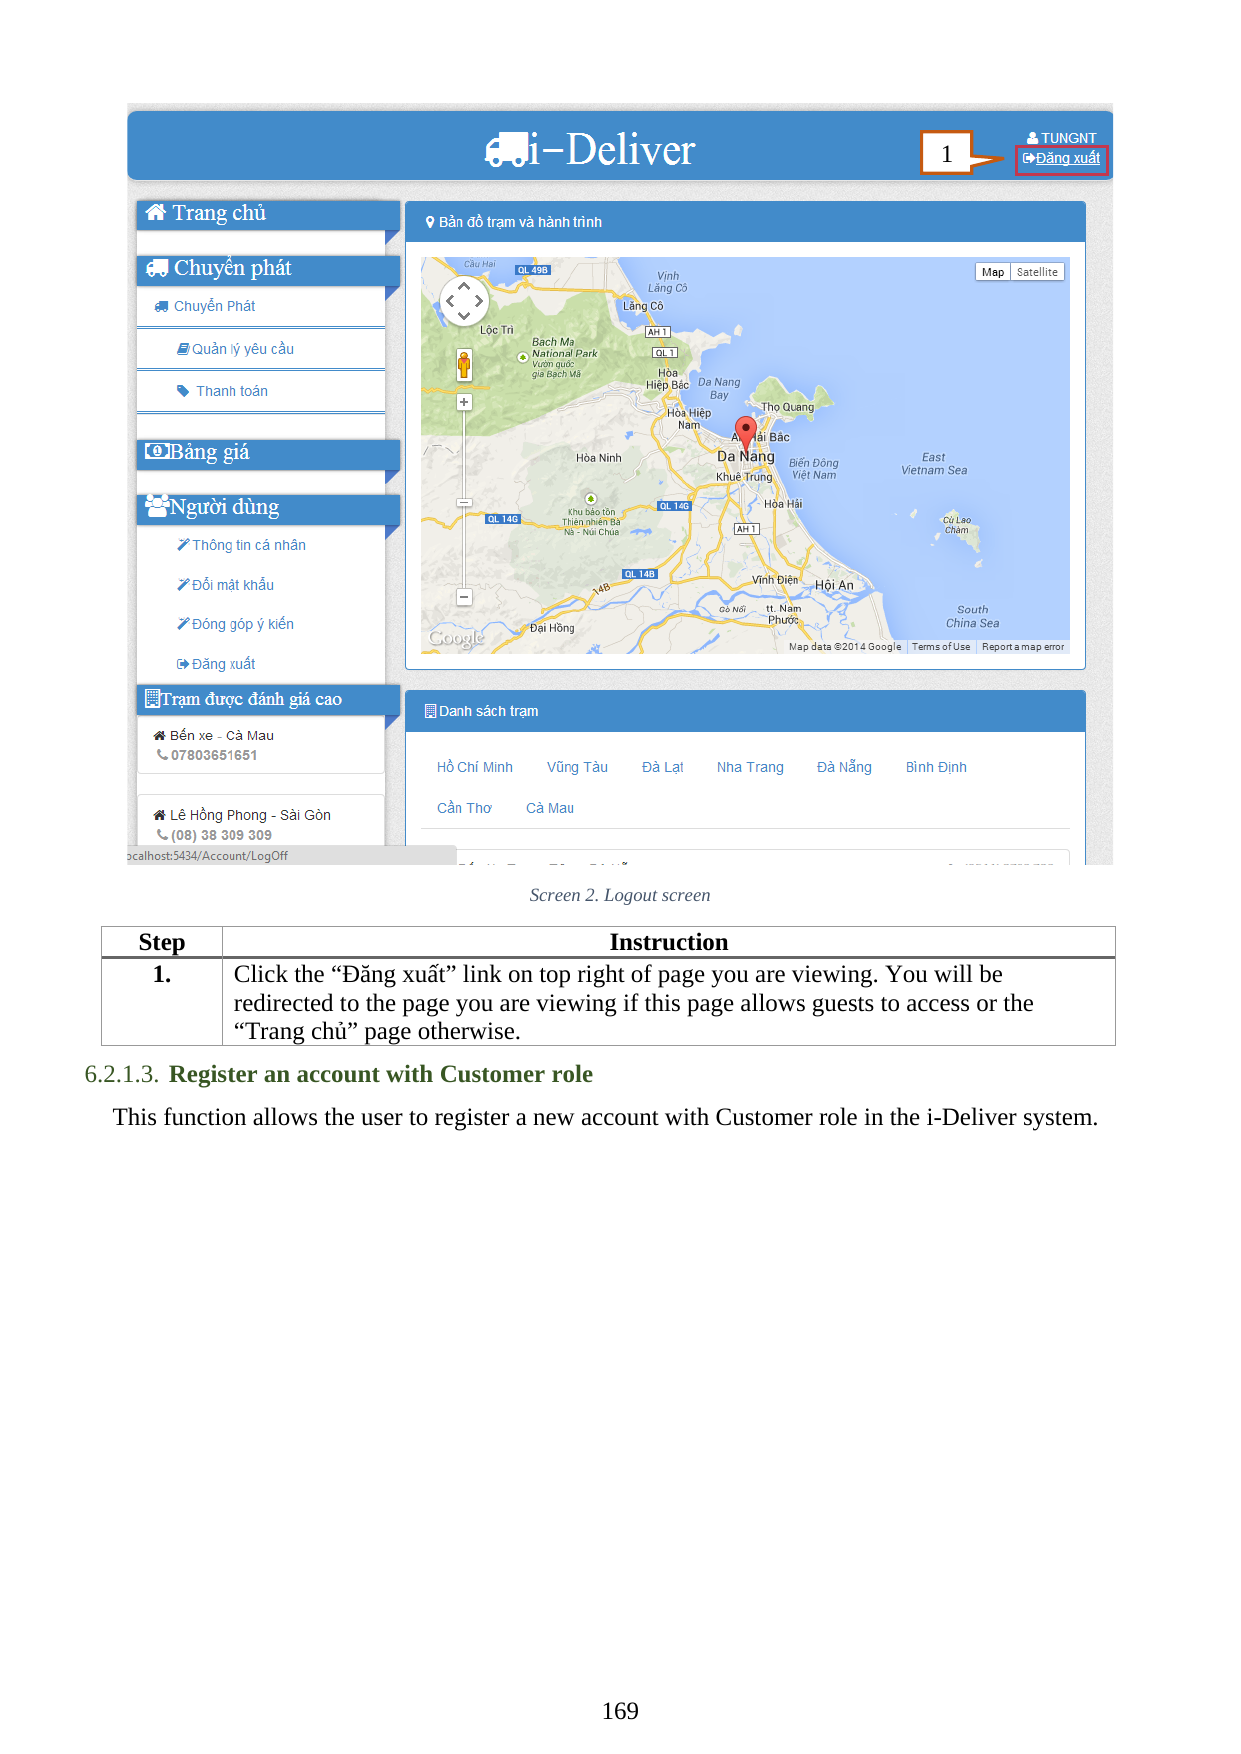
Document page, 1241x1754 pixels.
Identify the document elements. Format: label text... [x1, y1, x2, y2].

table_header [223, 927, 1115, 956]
subtitle Register an account with Customer role [159, 1059, 1128, 1087]
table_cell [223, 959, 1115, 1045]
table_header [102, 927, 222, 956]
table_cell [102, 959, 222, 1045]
picture [127, 103, 1114, 865]
text This function allows the user to register a new account with Customer role in the i-Deliver system. [112, 1102, 1128, 1131]
